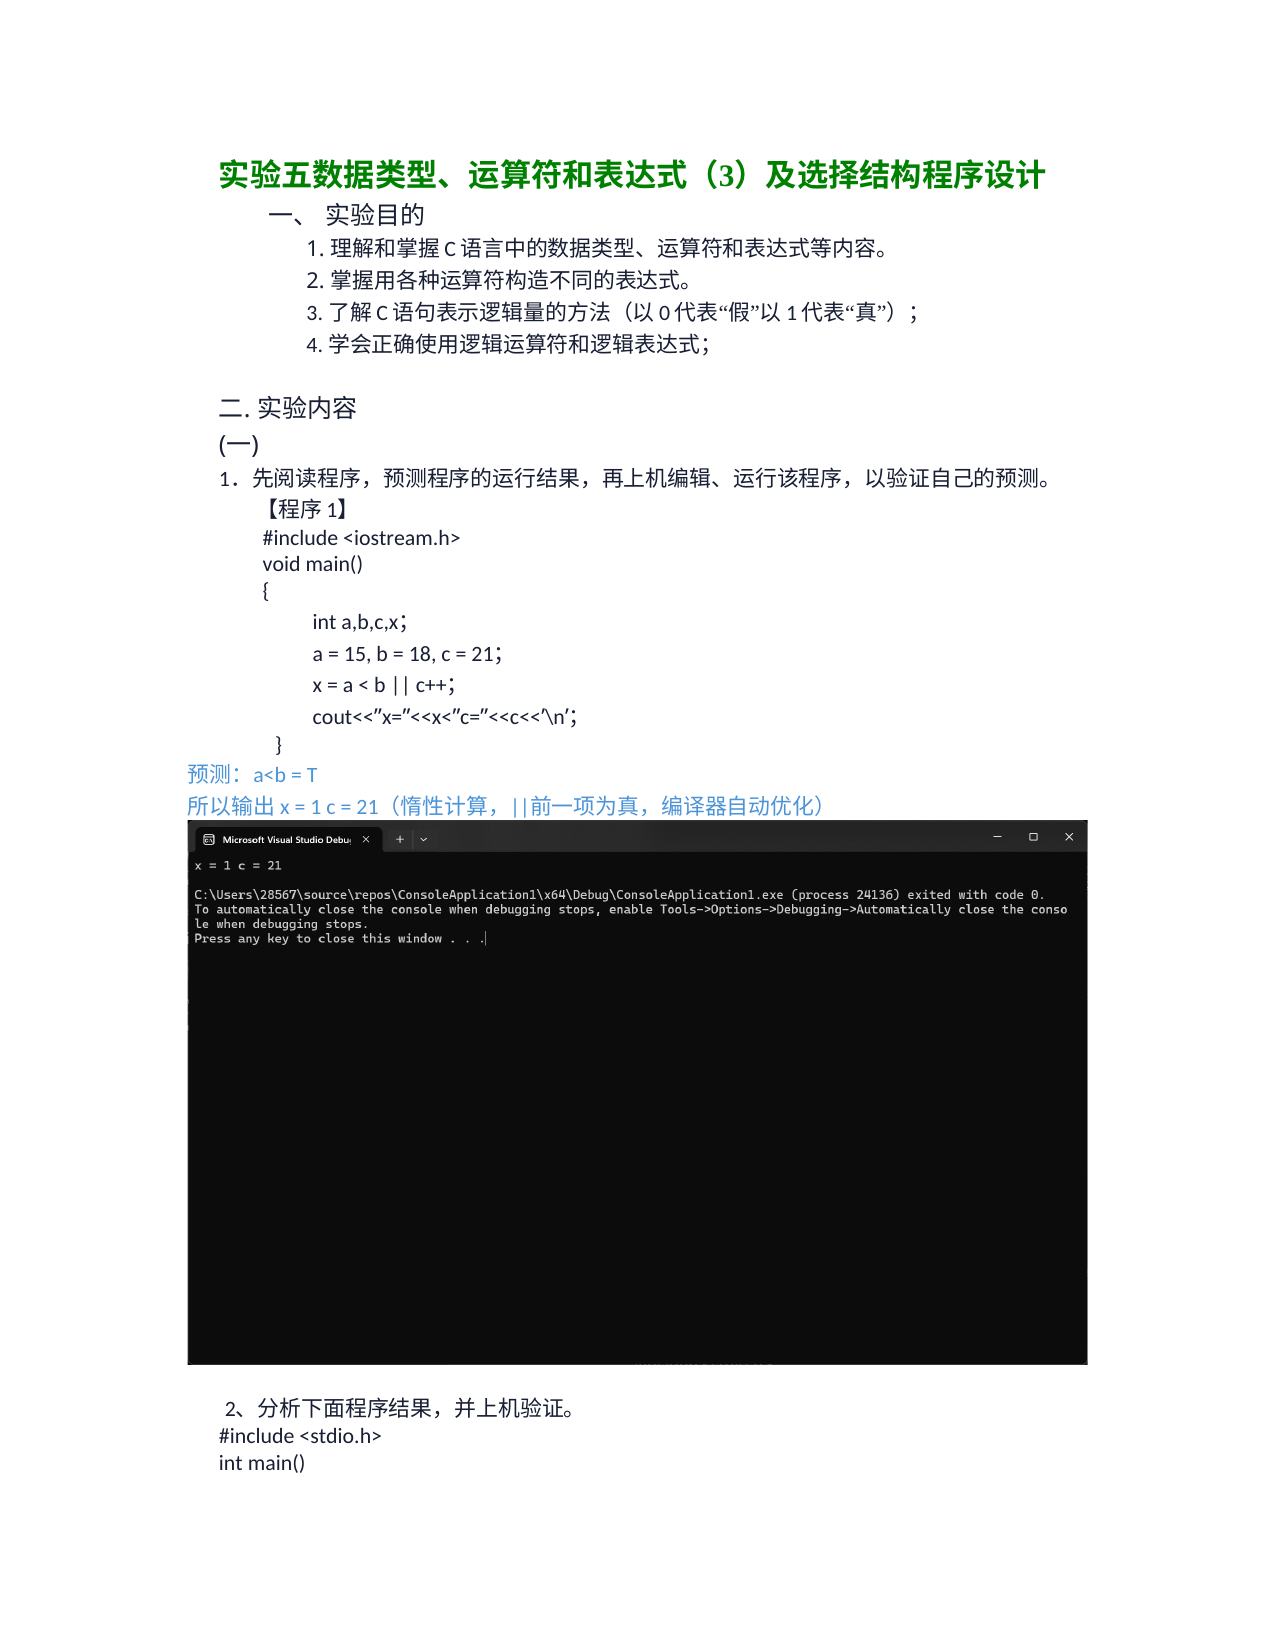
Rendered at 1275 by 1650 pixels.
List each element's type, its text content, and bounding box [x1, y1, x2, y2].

text #include <stdio.h> [219, 1423, 1056, 1449]
text 所以输出 x = 1 c = 21（惰性计算，||前一项为真，编译器自动优化） [187, 789, 1056, 820]
text } [219, 731, 1056, 757]
text 1．先阅读程序，预测程序的运行结果，再上机编辑、运行该程序，以验证自己的预测。 [219, 461, 1056, 492]
picture [187, 820, 1088, 1365]
text 4. 学会正确使用逻辑运算符和逻辑表达式； [306, 327, 1056, 358]
text a = 15, b = 18, c = 21； [312, 636, 1056, 667]
text 预测：a<b = T [187, 757, 1056, 789]
text cout<<”x=”<<x<”c=”<<c<<’\n’； [312, 699, 1056, 731]
text 二. 实验内容 [219, 388, 1056, 424]
text int a,b,c,x； [312, 604, 1056, 636]
text (一) [219, 424, 1056, 461]
text 一、 实验目的 [269, 195, 1056, 231]
text x = a < b || c++； [312, 667, 1056, 699]
text 2、分析下面程序结果，并上机验证。 [219, 1391, 1056, 1423]
text 实验五数据类型、运算符和表达式（3）及选择结构程序设计 [219, 150, 1056, 195]
text #include <iostream.h> [219, 524, 1056, 551]
text 2. 掌握用各种运算符构造不同的表达式。 [306, 263, 1056, 295]
text 3. 了解C语句表示逻辑量的方法（以0代表“假”以1代表“真”）； [306, 295, 1056, 327]
text 1. 理解和掌握C语言中的数据类型、运算符和表达式等内容。 [306, 231, 1056, 263]
text 【程序1】 [256, 492, 1056, 524]
text int main() [219, 1449, 1056, 1476]
text void main() [219, 551, 1056, 577]
text { [219, 577, 1056, 604]
